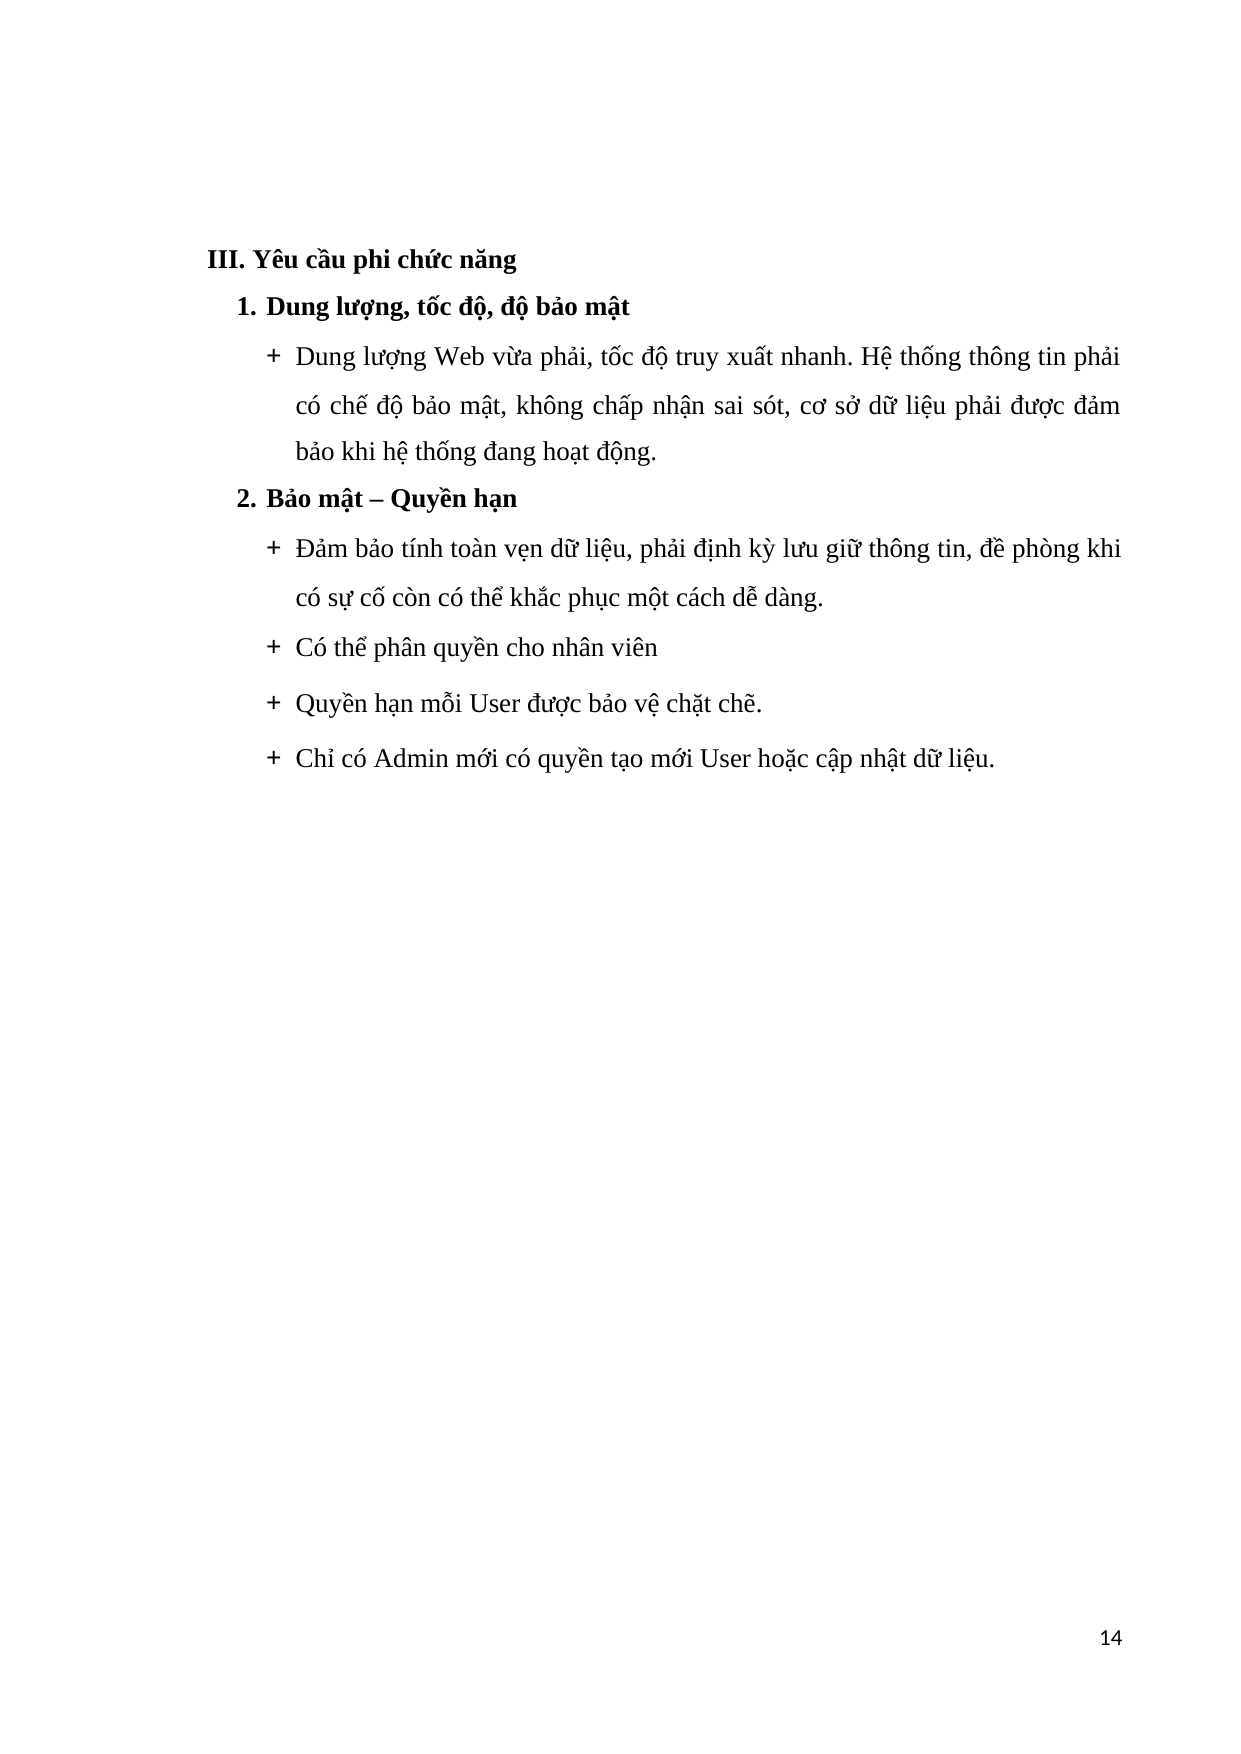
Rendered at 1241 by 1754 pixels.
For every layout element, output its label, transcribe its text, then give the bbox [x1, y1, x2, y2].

list Dung lượng Web vừa phải, tốc độ truy xuất nhanh. Hệ thống thông tin phải có chế độ bảo mật, không chấp nhận sai sót, cơ sở dữ liệu phải được đảm bảo khi hệ thống đang hoạt động. [266, 336, 1122, 467]
list Chỉ có Admin mới có quyền tạo mới User hoặc cập nhật dữ liệu. [266, 738, 1122, 775]
text Yêu cầu phi chức năng [207, 243, 1122, 274]
list Quyền hạn mỗi User được bảo vệ chặt chẽ. [266, 683, 1122, 720]
list Bảo mật – Quyền hạn [236, 482, 1122, 513]
list Dung lượng, tốc độ, độ bảo mật [236, 290, 1122, 321]
list Đảm bảo tính toàn vẹn dữ liệu, phải định kỳ lưu giữ thông tin, đề phòng khi có sự cố còn có thể khắc phục một cách dễ dàng. [266, 529, 1122, 612]
list Có thể phân quyền cho nhân viên [266, 628, 1122, 665]
